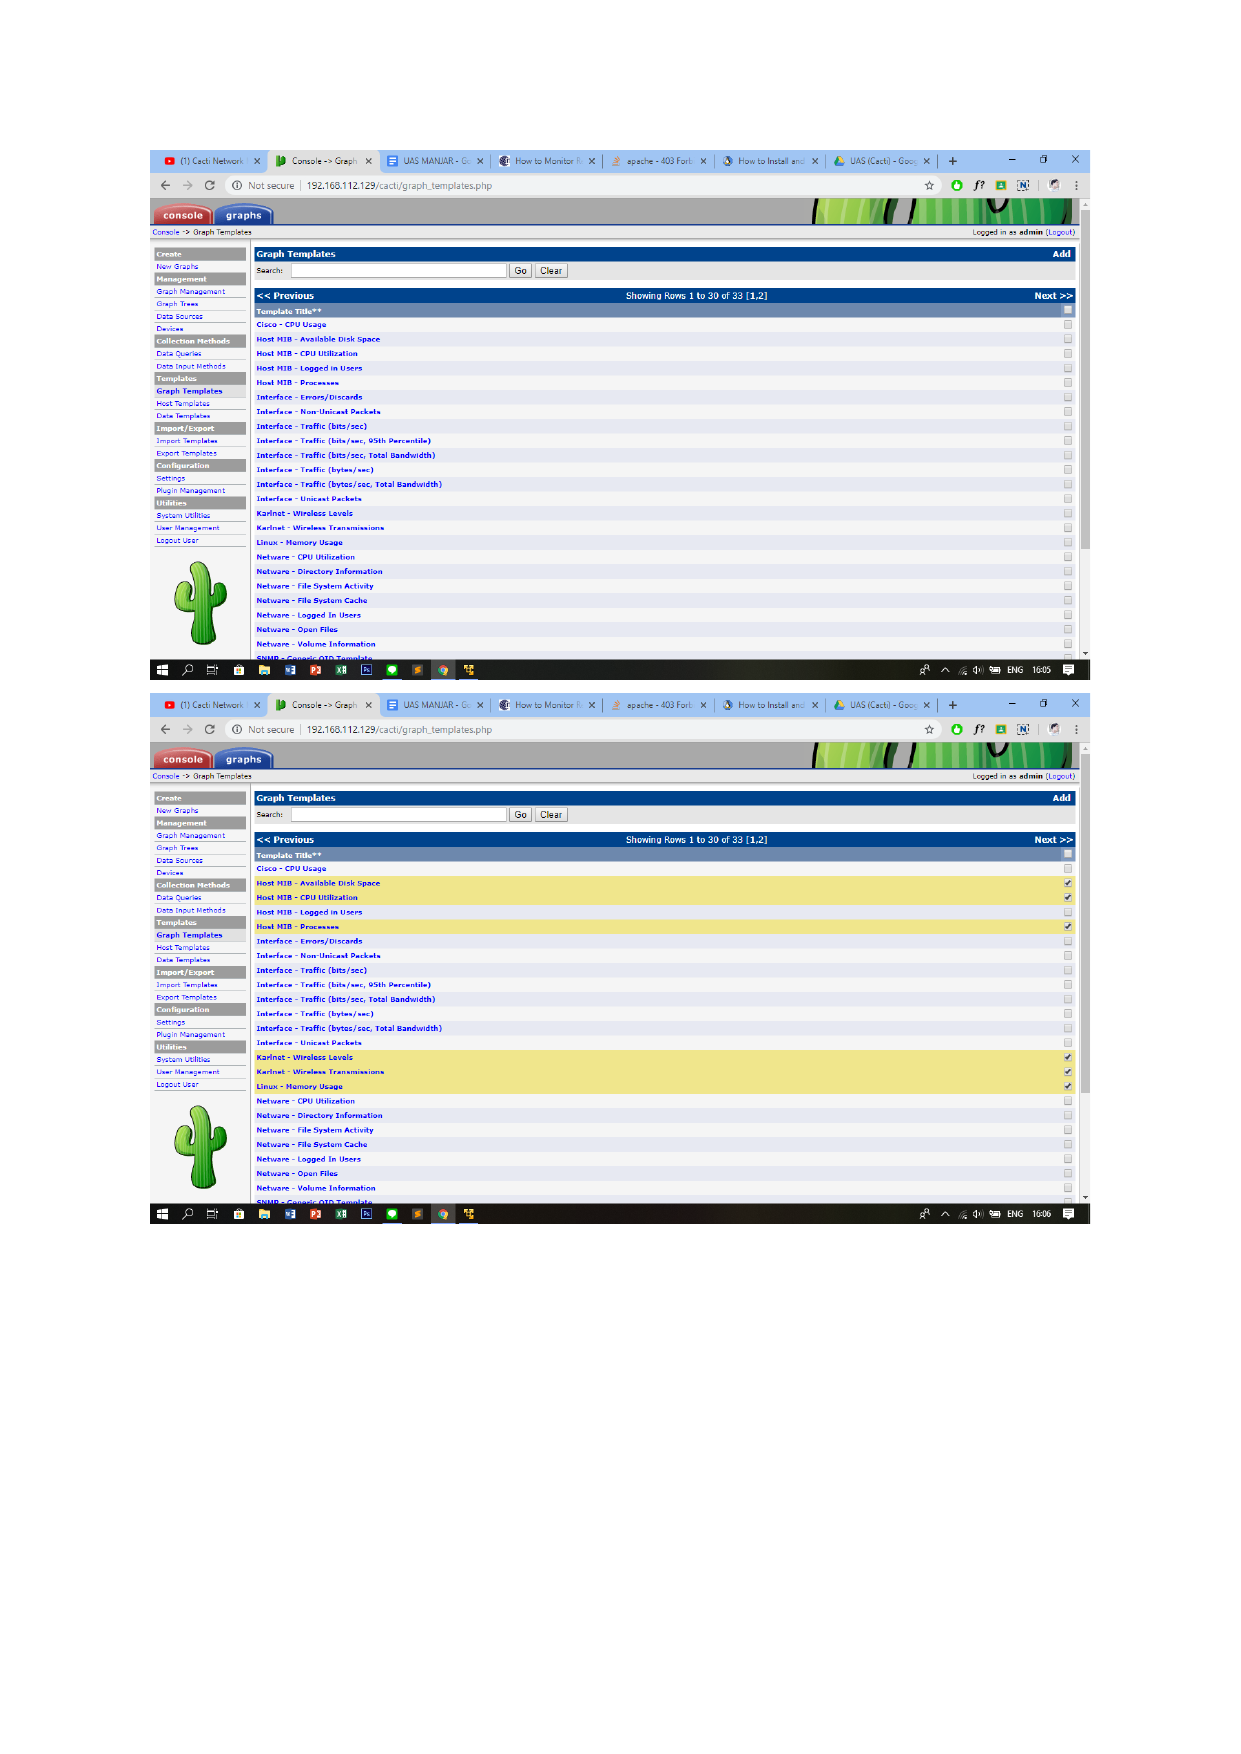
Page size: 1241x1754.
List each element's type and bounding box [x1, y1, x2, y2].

picture [150, 150, 1091, 680]
picture [150, 693, 1091, 1224]
